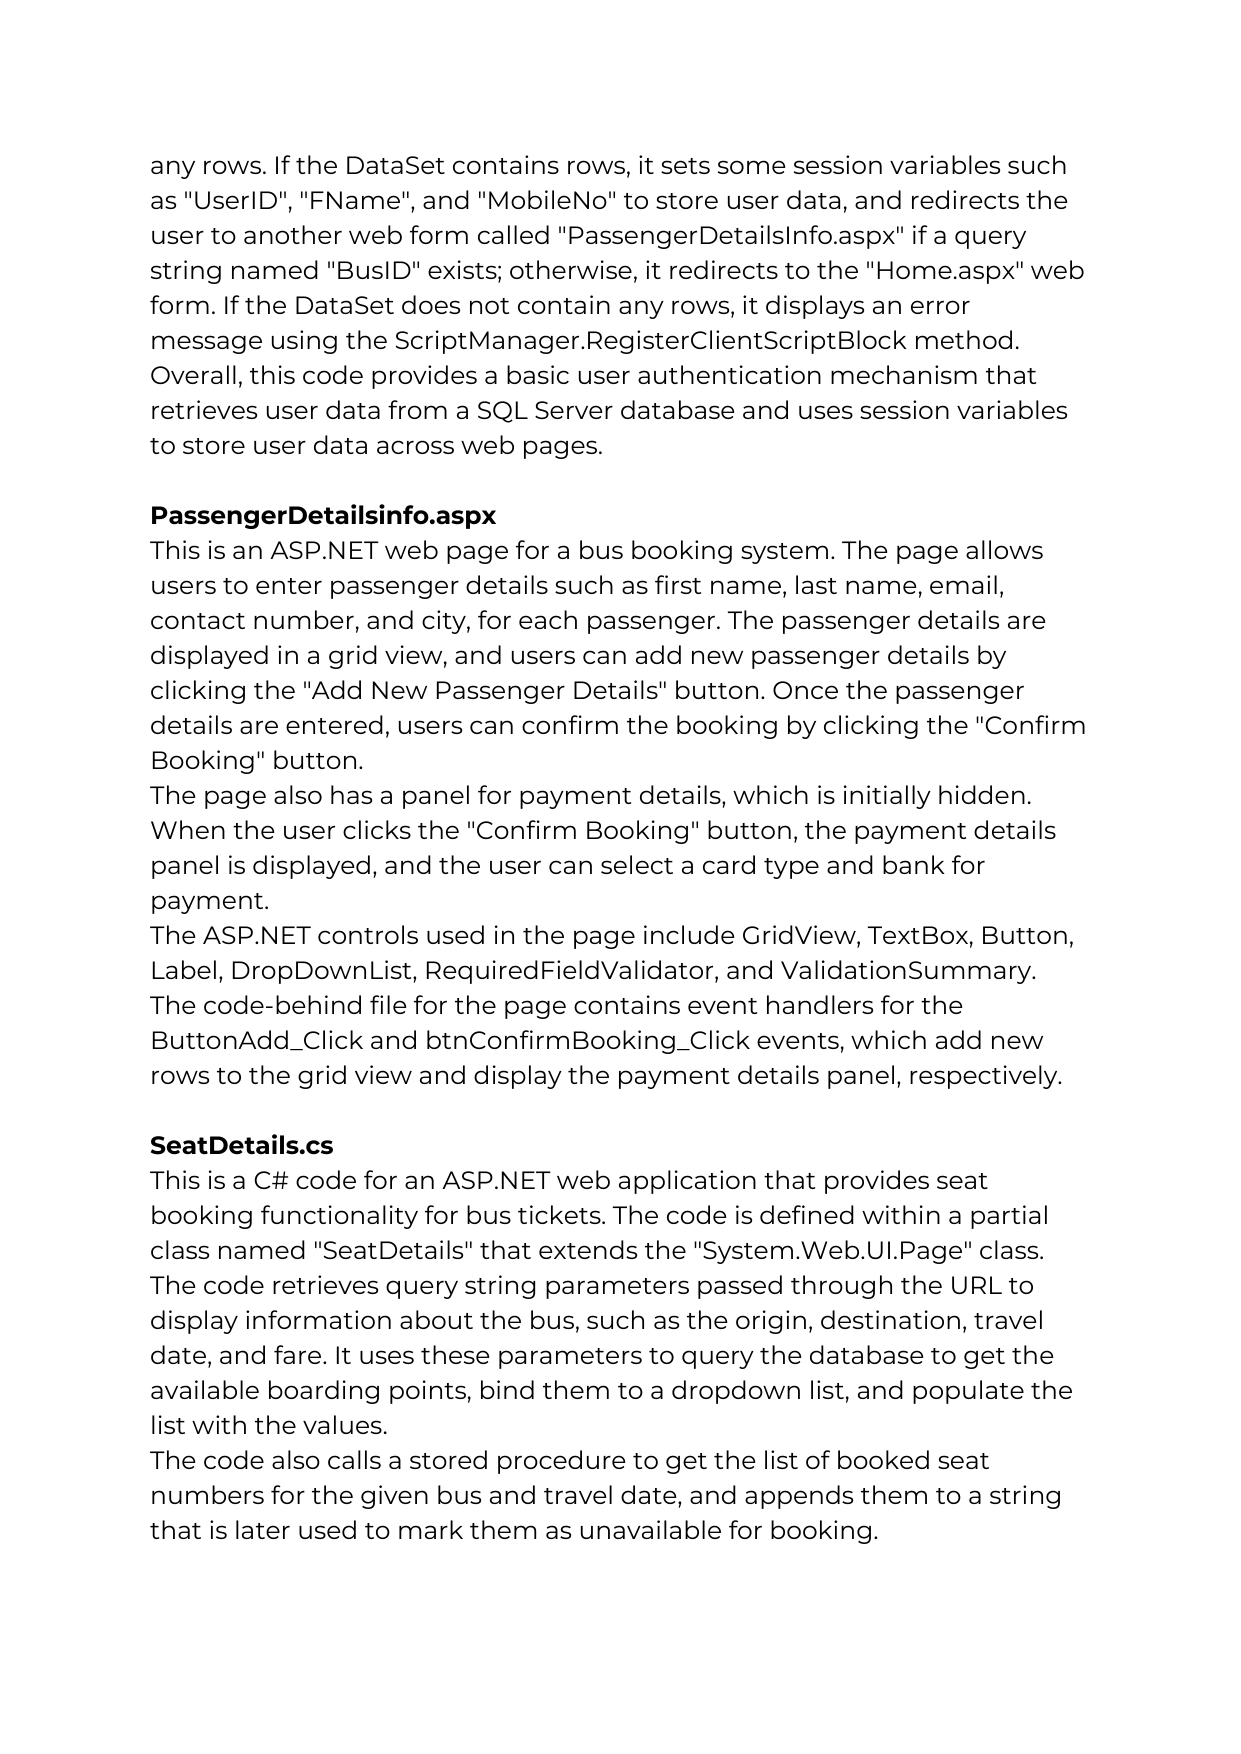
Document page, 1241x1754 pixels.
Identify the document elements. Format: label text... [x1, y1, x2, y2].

text Overall, this code provides a basic user authentication mechanism that retrieves user data from a SQL Server database and uses session variables to store user data across web pages. [150, 360, 1090, 461]
text PassengerDetailsinfo.aspx [150, 500, 1090, 531]
text The code retrieves query string parameters passed through the URL to display information about the bus, such as the origin, destination, travel date, and fare. It uses these parameters to query the database to get the available boarding points, bind them to a dropdown list, and populate the list with the values. [150, 1270, 1090, 1441]
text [150, 150, 1090, 356]
text This is a C# code for an ASP.NET web application that provides seat booking functionality for bus tickets. The code is defined within a partial class named "SeatDetails" that extends the "System.Web.UI.Page" class. [150, 1165, 1090, 1266]
text The page also has a panel for payment details, which is initially hidden. When the user clicks the "Confirm Booking" button, the payment details panel is displayed, and the user can select a card type and bank for payment. [150, 780, 1090, 916]
text This is an ASP.NET web page for a bus booking system. The page allows users to enter passenger details such as first name, last name, email, contact number, and city, for each passenger. The passenger details are displayed in a grid view, and users can add new passenger details by clicking the "Add New Passenger Details" button. Once the passenger details are entered, users can confirm the booking by clicking the "Confirm Booking" button. [150, 535, 1090, 776]
text The code-behind file for the page contains event handlers for the ButtonAdd_Click and btnConfirmBooking_Click events, which add new rows to the grid view and display the payment details panel, respectively. [150, 990, 1090, 1091]
text The code also calls a stored procedure to get the list of booked seat numbers for the given bus and travel date, and appends them to a string that is later used to mark them as unavailable for booking. [150, 1445, 1090, 1546]
text The ASP.NET controls used in the page include GridView, TextBox, Button, Label, DropDownList, RequiredFieldValidator, and ValidationSummary. [150, 920, 1090, 986]
text SeatDetails.cs [150, 1130, 1090, 1161]
